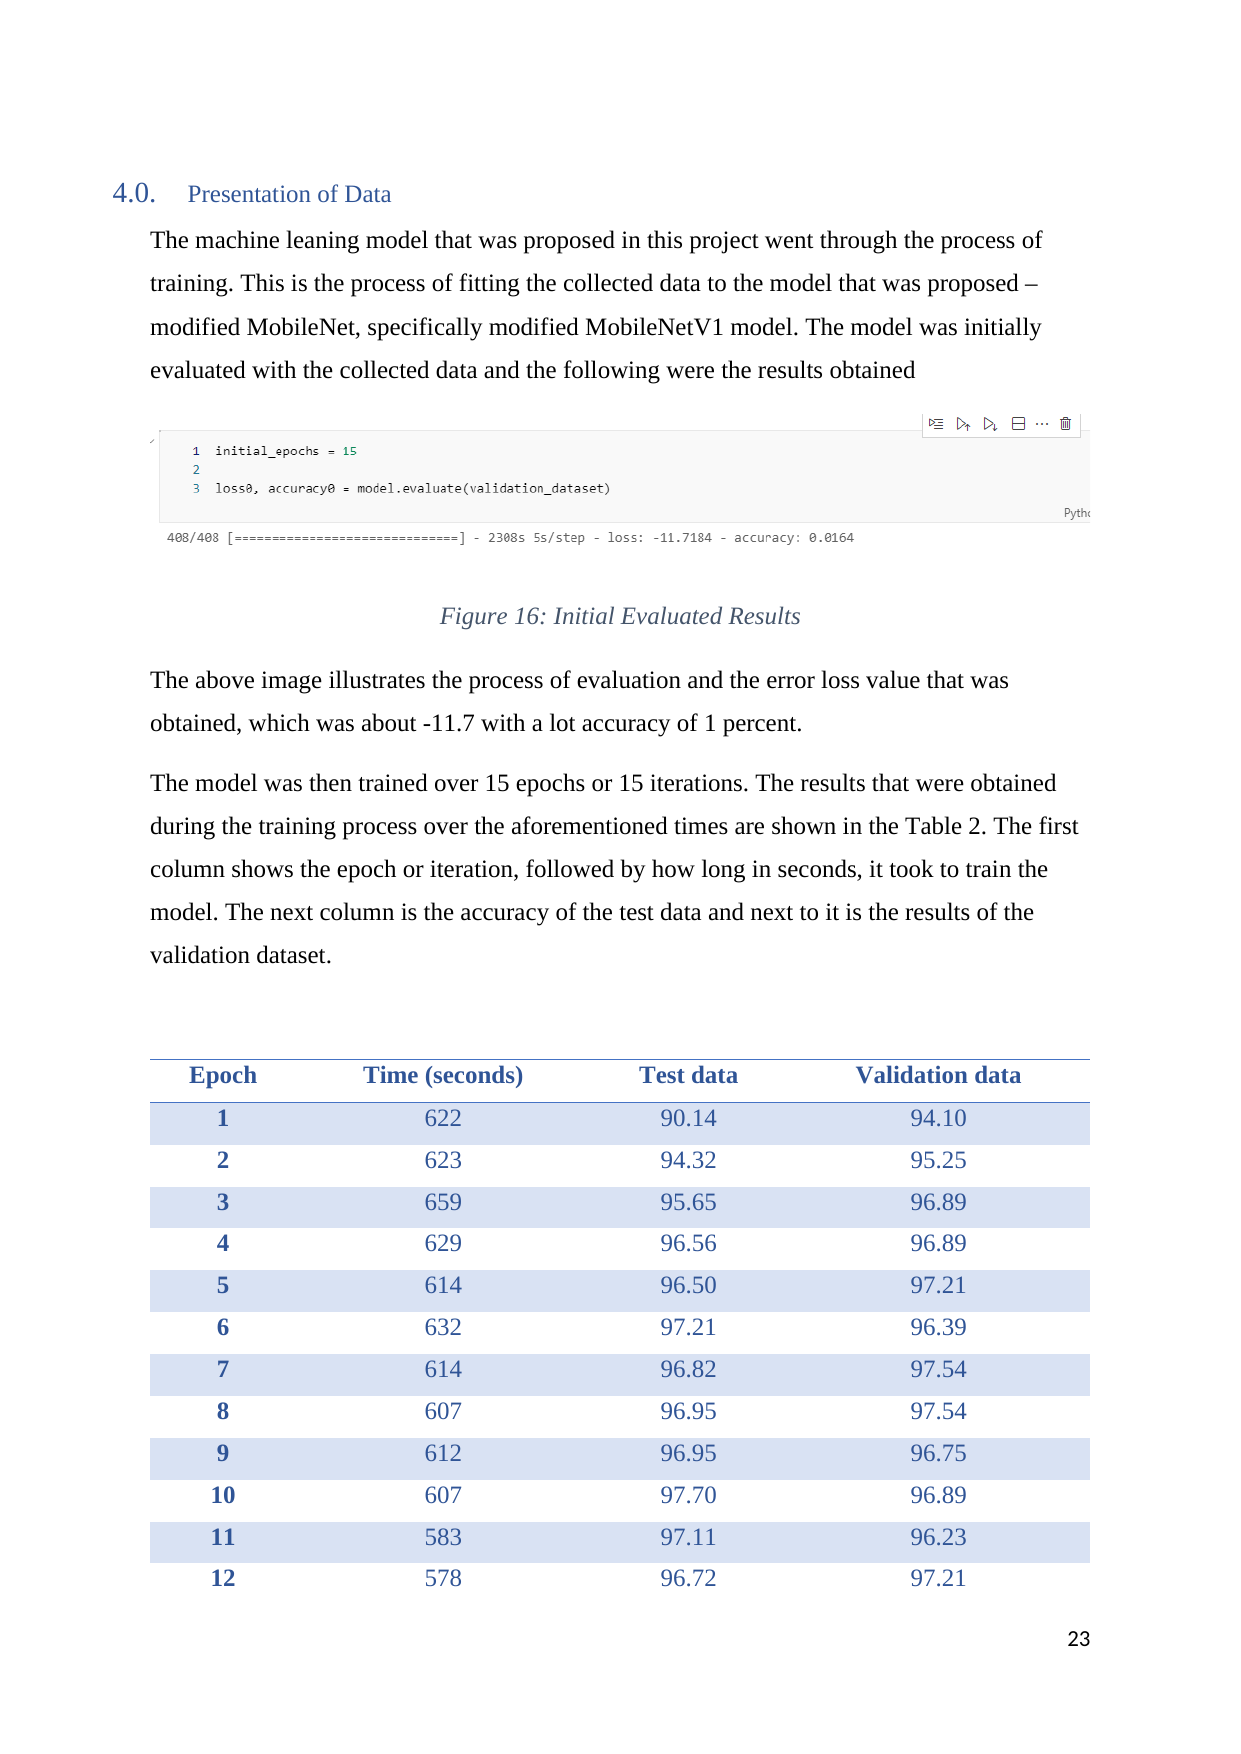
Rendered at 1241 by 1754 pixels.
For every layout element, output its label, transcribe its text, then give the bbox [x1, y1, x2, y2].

table_cell 90.14 [590, 1103, 787, 1145]
table_cell 96.82 [590, 1354, 787, 1396]
table_cell 96.89 [787, 1480, 1090, 1522]
table_cell 632 [296, 1312, 590, 1354]
table_cell 8 [150, 1396, 296, 1438]
table_header Time (seconds) [296, 1060, 590, 1102]
table_cell 4 [150, 1229, 296, 1270]
table_cell 2 [150, 1145, 296, 1187]
table_cell 623 [296, 1145, 590, 1187]
table_cell 96.75 [787, 1438, 1090, 1480]
table_cell 7 [150, 1354, 296, 1396]
text The above image illustrates the process of evaluation and the error loss value that was obtained, which was about -11.7 with a lot accuracy of 1 percent. [150, 665, 1090, 737]
table_cell 96.23 [787, 1522, 1090, 1563]
table_cell 96.89 [787, 1187, 1090, 1228]
table_cell 614 [296, 1354, 590, 1396]
table_header Validation data [787, 1060, 1090, 1102]
table_cell 96.95 [590, 1438, 787, 1480]
table_header Epoch [150, 1060, 296, 1102]
table_cell 12 [150, 1564, 296, 1592]
table_cell 97.21 [787, 1564, 1090, 1592]
table_cell 583 [296, 1522, 590, 1563]
table_cell 10 [150, 1480, 296, 1522]
table_cell 96.56 [590, 1229, 787, 1270]
table_cell 97.54 [787, 1396, 1090, 1438]
table_cell 96.72 [590, 1564, 787, 1592]
table_cell 1 [150, 1103, 296, 1145]
table_cell 629 [296, 1229, 590, 1270]
table_cell 612 [296, 1438, 590, 1480]
table_cell 607 [296, 1396, 590, 1438]
table_cell 622 [296, 1103, 590, 1145]
picture [150, 414, 1091, 571]
table_cell 97.21 [590, 1312, 787, 1354]
text Figure 16: Initial Evaluated Results [150, 601, 1090, 630]
table_cell 95.65 [590, 1187, 787, 1228]
table_cell 94.32 [590, 1145, 787, 1187]
table_cell 6 [150, 1312, 296, 1354]
text The model was then trained over 15 epochs or 15 iterations. The results that were obtained during the training process over the aforementioned times are shown in the Table 2. The first column shows the epoch or iteration, followed by how long in seconds, it took to train the model. The next column is the accuracy of the test data and next to it is the results of the validation dataset. [150, 768, 1090, 969]
table_cell 659 [296, 1187, 590, 1228]
table_cell 96.89 [787, 1229, 1090, 1270]
table_cell 614 [296, 1270, 590, 1312]
table_cell 9 [150, 1438, 296, 1480]
text The machine leaning model that was proposed in this project went through the process of training. This is the process of fitting the collected data to the model that was proposed – modified MobileNet, specifically modified MobileNetV1 model. The model was initially evaluated with the collected data and the following were the results obtained [150, 225, 1090, 383]
table_cell 94.10 [787, 1103, 1090, 1145]
table_cell 11 [150, 1522, 296, 1563]
table_cell 5 [150, 1270, 296, 1312]
table_cell 578 [296, 1564, 590, 1592]
table_cell 97.11 [590, 1522, 787, 1563]
table_cell 96.50 [590, 1270, 787, 1312]
table_cell 3 [150, 1187, 296, 1228]
subtitle Presentation of Data [112, 175, 1090, 208]
table_cell 607 [296, 1480, 590, 1522]
table_cell 96.39 [787, 1312, 1090, 1354]
table_cell 97.70 [590, 1480, 787, 1522]
table_cell 97.21 [787, 1270, 1090, 1312]
table_cell 97.54 [787, 1354, 1090, 1396]
table_cell 95.25 [787, 1145, 1090, 1187]
table_cell 96.95 [590, 1396, 787, 1438]
table_header Test data [590, 1060, 787, 1102]
